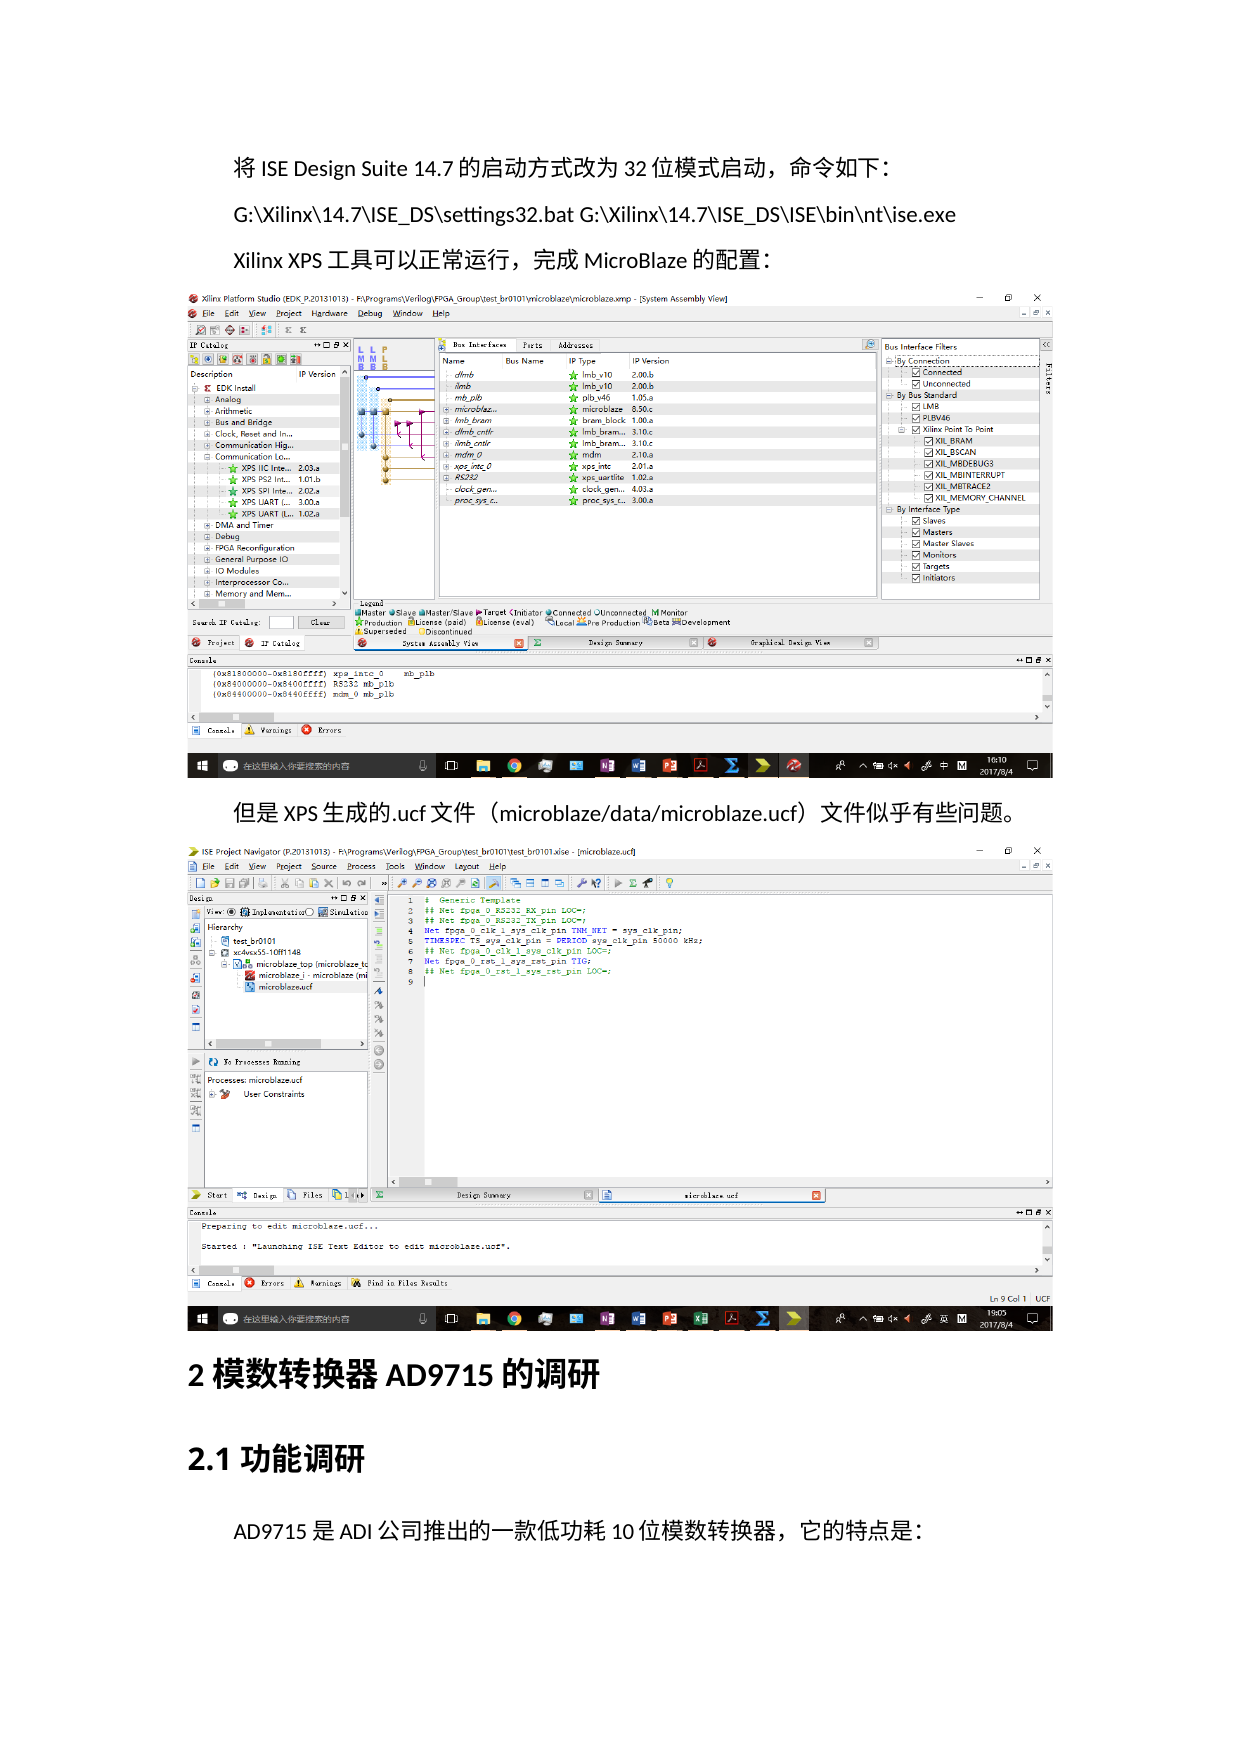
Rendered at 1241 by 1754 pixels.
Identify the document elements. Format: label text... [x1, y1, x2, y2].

subtitle 2 模数转换器AD9715的调研 [187, 1348, 1053, 1396]
text AD9715是ADI公司推出的一款低功耗10位模数转换器，它的特点是： [187, 1513, 1053, 1546]
picture [187, 844, 1053, 1331]
picture [187, 291, 1053, 778]
text 但是XPS生成的.ucf文件（microblaze/data/microblaze.ucf）文件似乎有些问题。 [187, 795, 1053, 828]
subtitle 2.1 功能调研 [187, 1434, 1053, 1480]
text Xilinx XPS工具可以正常运行，完成MicroBlaze的配置： [187, 242, 1053, 275]
text 将ISE Design Suite 14.7的启动方式改为32位模式启动，命令如下： [187, 150, 1053, 183]
text G:\Xilinx\14.7\ISE_DS\settings32.bat G:\Xilinx\14.7\ISE_DS\ISE\bin\nt\ise.exe [187, 200, 1053, 228]
